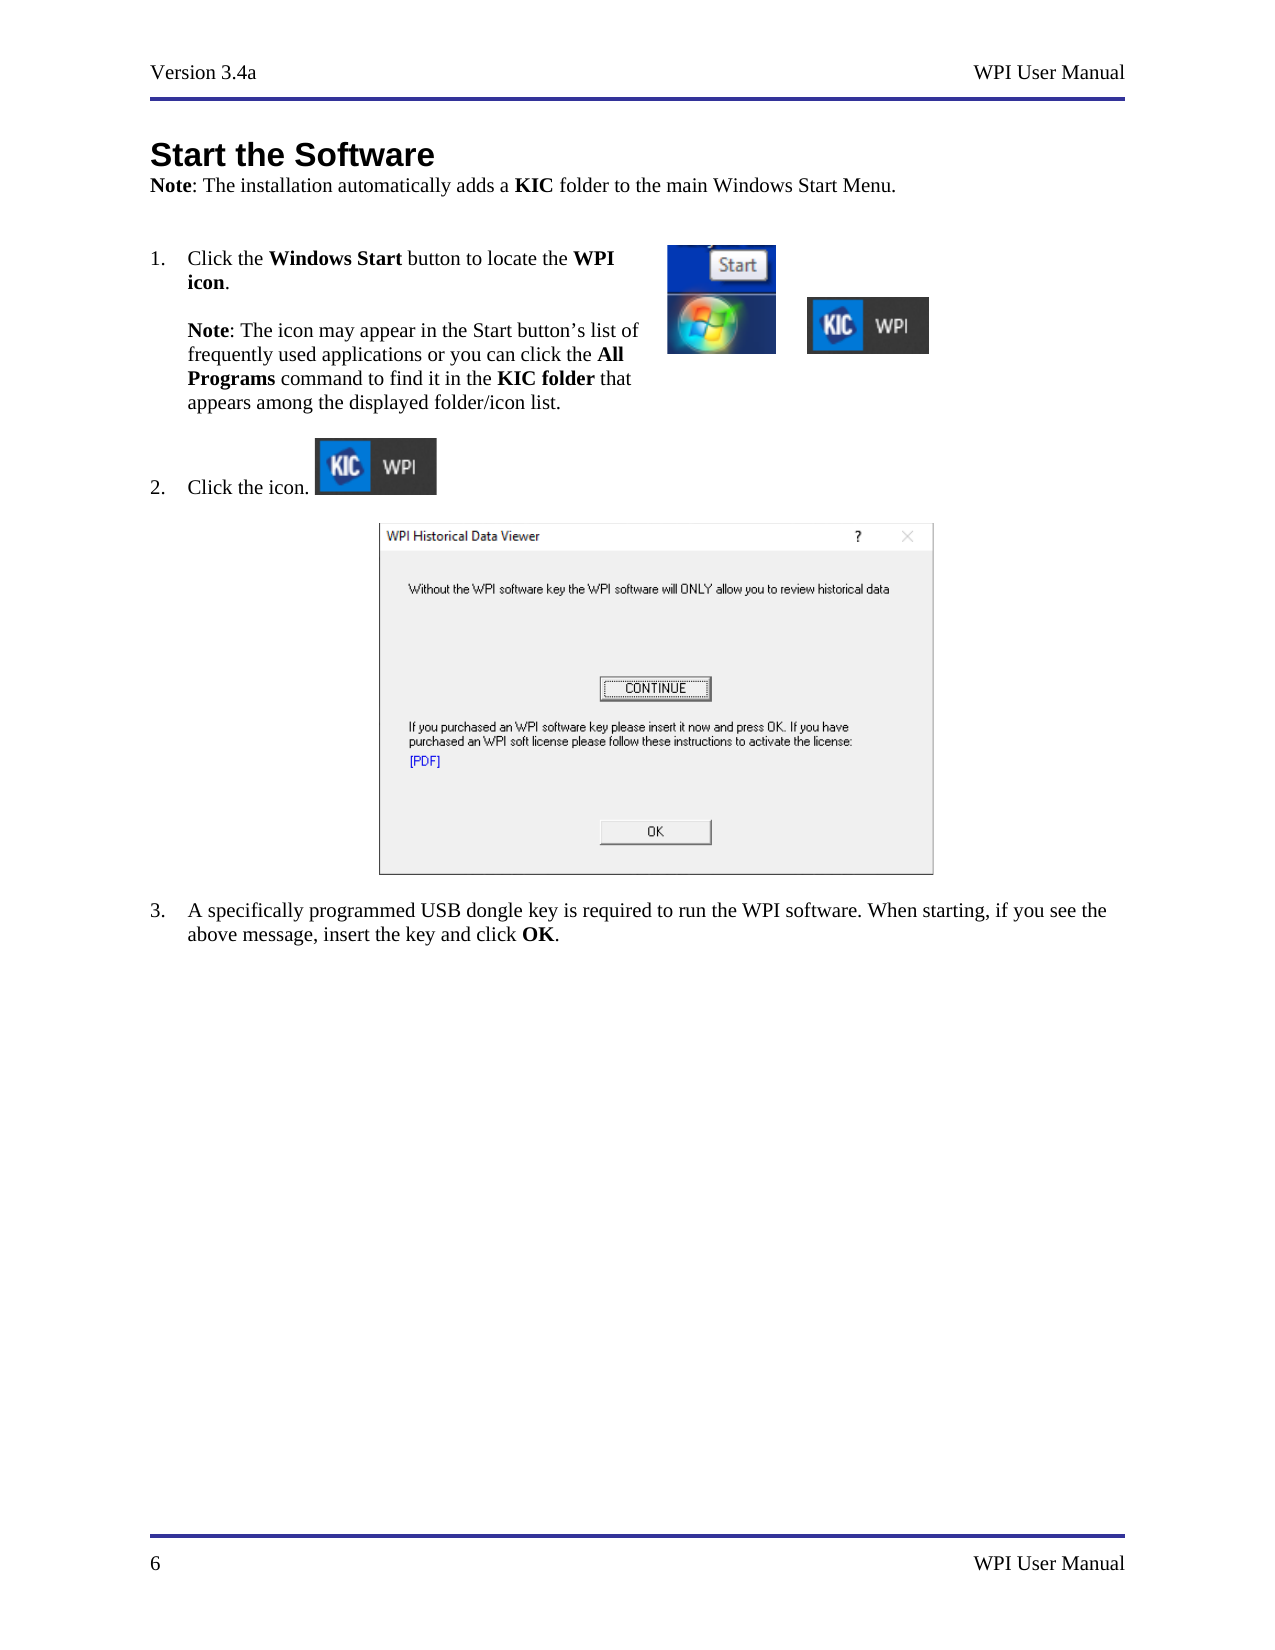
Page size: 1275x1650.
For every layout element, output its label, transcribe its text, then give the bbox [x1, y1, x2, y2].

picture [667, 245, 776, 354]
list Click the icon. [150, 438, 1125, 499]
subtitle Start the Software [150, 135, 1125, 173]
picture [314, 438, 437, 495]
picture [379, 523, 934, 875]
text Note: The installation automatically adds a KIC folder to the main Windows Start Menu. [150, 173, 1125, 197]
table_header Click the Windows Start button to locate the WPI icon. Note: The icon may appear in the Start button’s list of frequently used applications or you can click the All Programs command to find it in the KIC folder that appears among the displayed folder/icon list. [139, 222, 656, 414]
list A specifically programmed USB dongle key is required to run the WPI software. When starting, if you see the above message, insert the key and click OK. [150, 898, 1125, 946]
picture [807, 297, 929, 354]
table_header [656, 222, 1136, 414]
